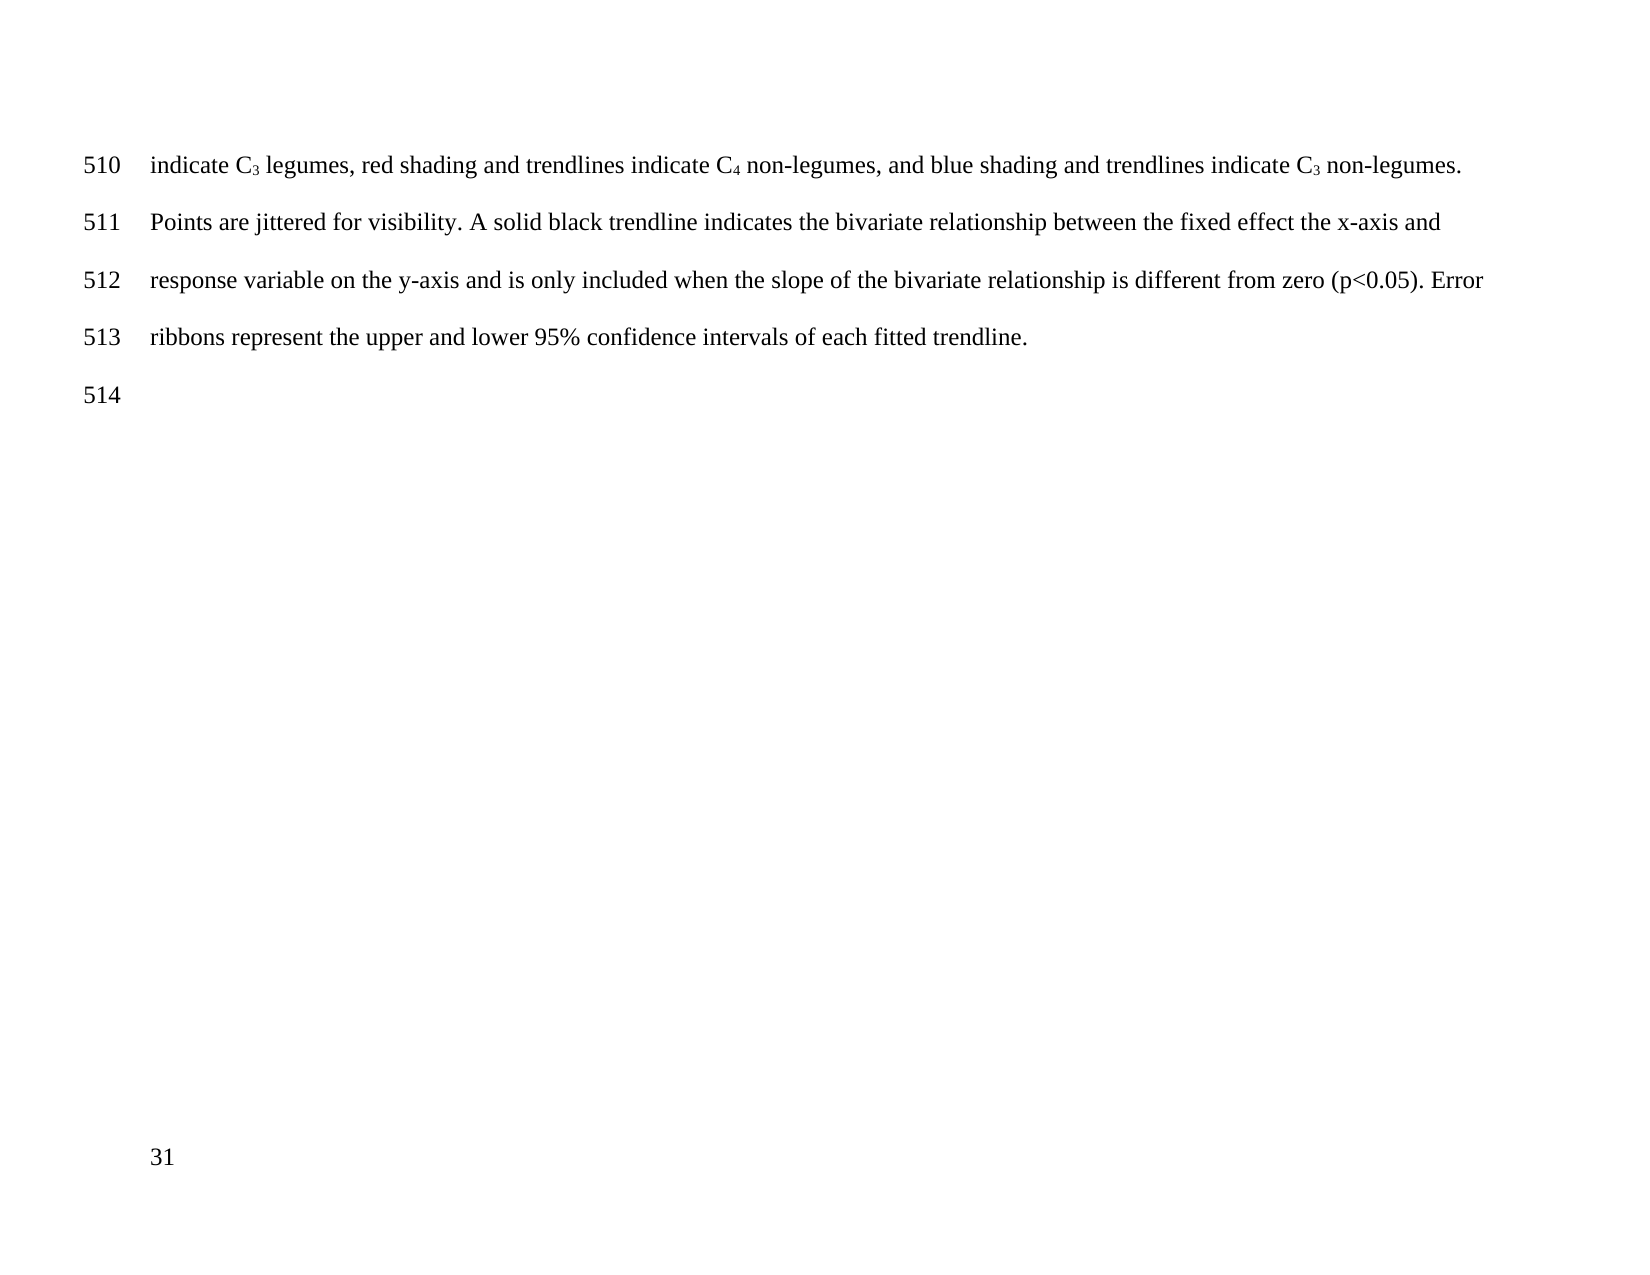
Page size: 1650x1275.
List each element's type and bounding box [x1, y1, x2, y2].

text [150, 150, 1500, 351]
